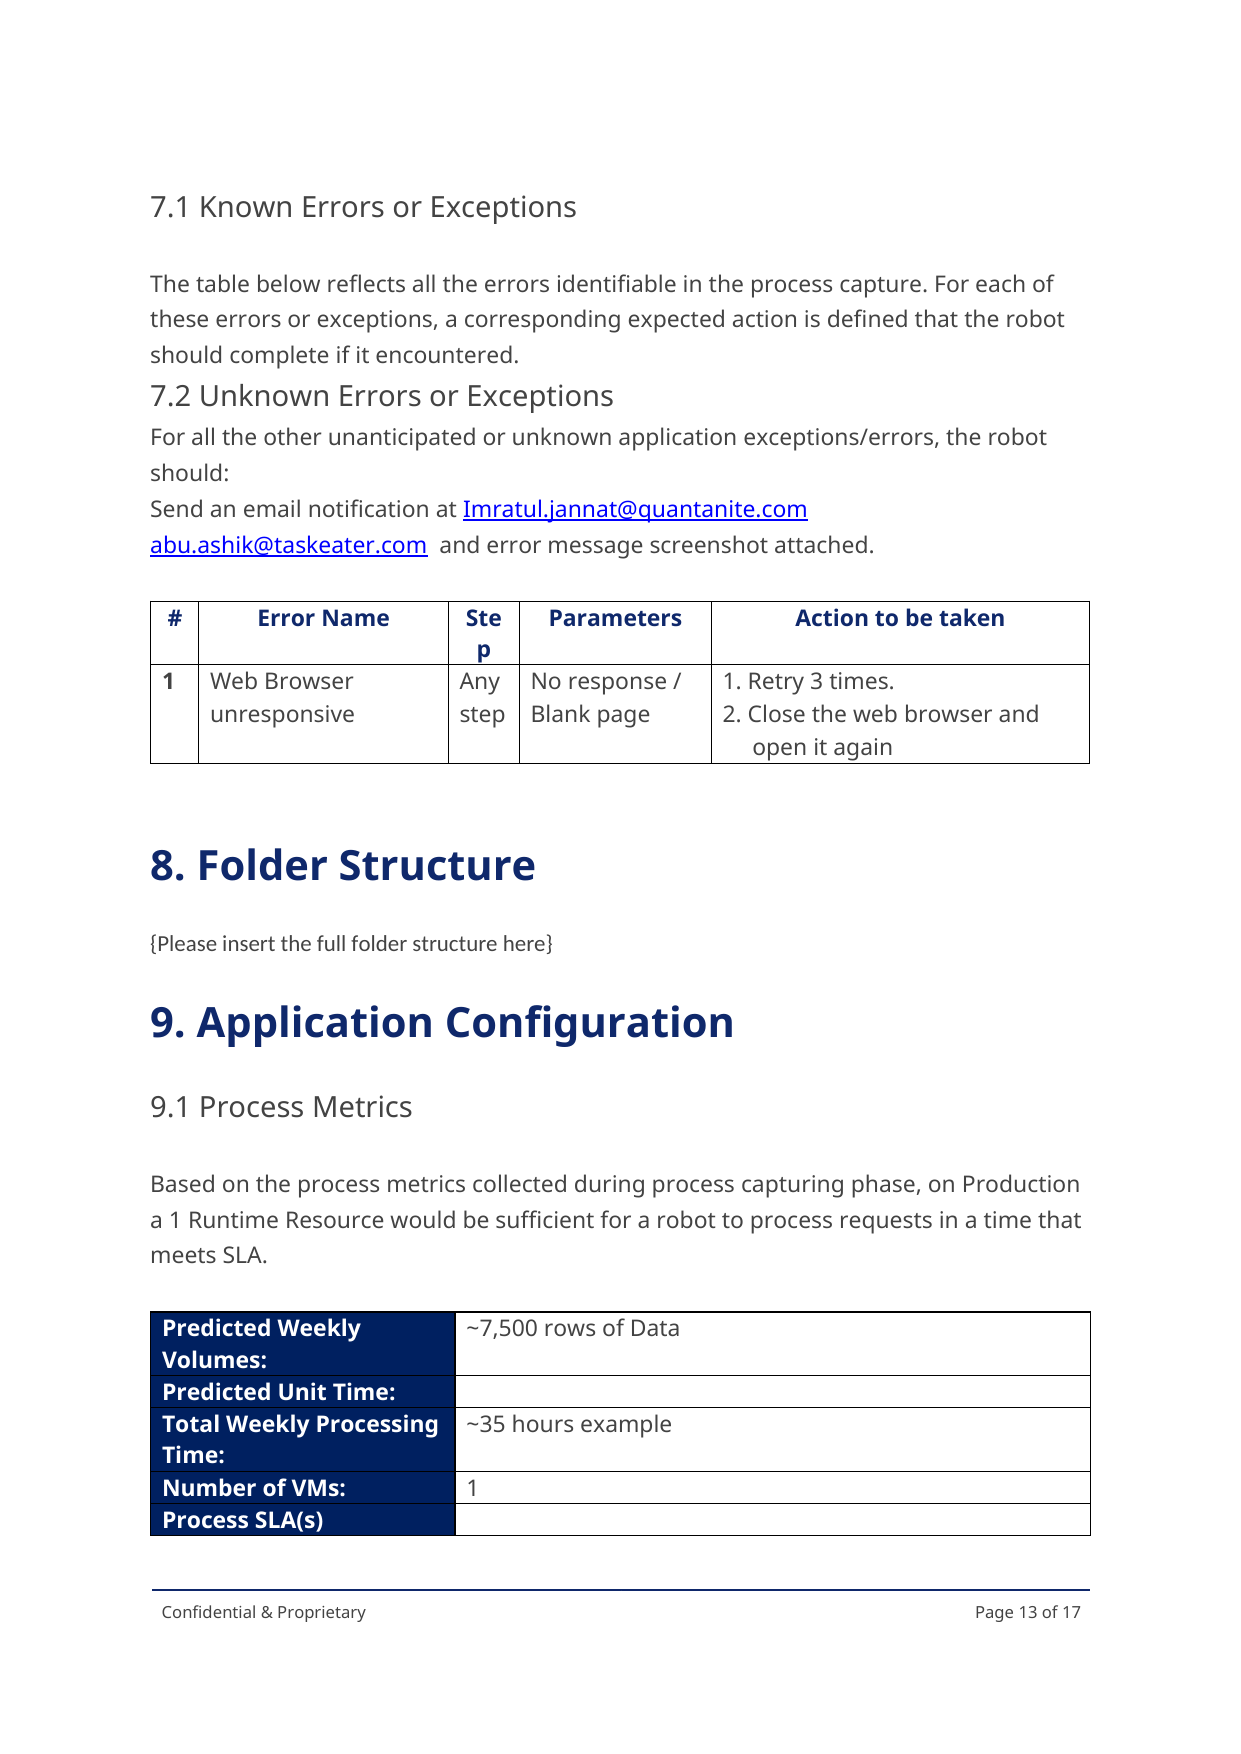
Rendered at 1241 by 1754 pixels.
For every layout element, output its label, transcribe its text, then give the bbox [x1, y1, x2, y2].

table_header # [151, 602, 198, 664]
table_cell [456, 1504, 1090, 1535]
subtitle 8. Folder Structure [150, 836, 1090, 893]
text Based on the process metrics collected during process capturing phase, on Production a 1 Runtime Resource would be sufficient for a robot to process requests in a time that meets SLA. [150, 1168, 1090, 1271]
table_header Step [449, 602, 519, 664]
table_cell Web Browser unresponsive [199, 665, 448, 763]
table_cell 1 [151, 665, 198, 763]
table_cell Number of VMs: [151, 1472, 454, 1503]
table_header Parameters [520, 602, 711, 664]
table_cell Any step [449, 665, 519, 763]
table_header Predicted Weekly Volumes: [151, 1313, 454, 1375]
subtitle 9. Application Configuration [150, 993, 1090, 1050]
subtitle 7.1 Known Errors or Exceptions [150, 186, 1090, 226]
text The table below reflects all the errors identifiable in the process capture. For each of these errors or exceptions, a corresponding expected action is defined that the robot should complete if it encountered. [150, 267, 1090, 371]
table_header ~7,500 rows of Data [456, 1313, 1090, 1375]
table_header Error Name [199, 602, 448, 664]
table_cell 1. Retry 3 times. 2. Close the web browser and open it again [712, 665, 1089, 763]
text Send an email notification at Imratul.jannat@quantanite.com abu.ashik@taskeater.com and error message screenshot attached. [150, 493, 1090, 560]
table_cell No response / Blank page [520, 665, 711, 763]
table_cell 1 [456, 1472, 1090, 1503]
text For all the other unanticipated or unknown application exceptions/errors, the robot should: [150, 421, 1090, 488]
subtitle 9.1 Process Metrics [150, 1086, 1090, 1126]
table_cell Total Weekly Processing Time: [151, 1408, 454, 1471]
subtitle 7.2 Unknown Errors or Exceptions [150, 375, 1090, 415]
table_header Action to be taken [712, 602, 1089, 664]
table_cell [456, 1376, 1090, 1407]
text {Please insert the full folder structure here} [150, 929, 1090, 957]
table_cell Process SLA(s) [151, 1504, 454, 1535]
table_cell ~35 hours example [456, 1408, 1090, 1471]
table_cell Predicted Unit Time: [151, 1376, 454, 1407]
